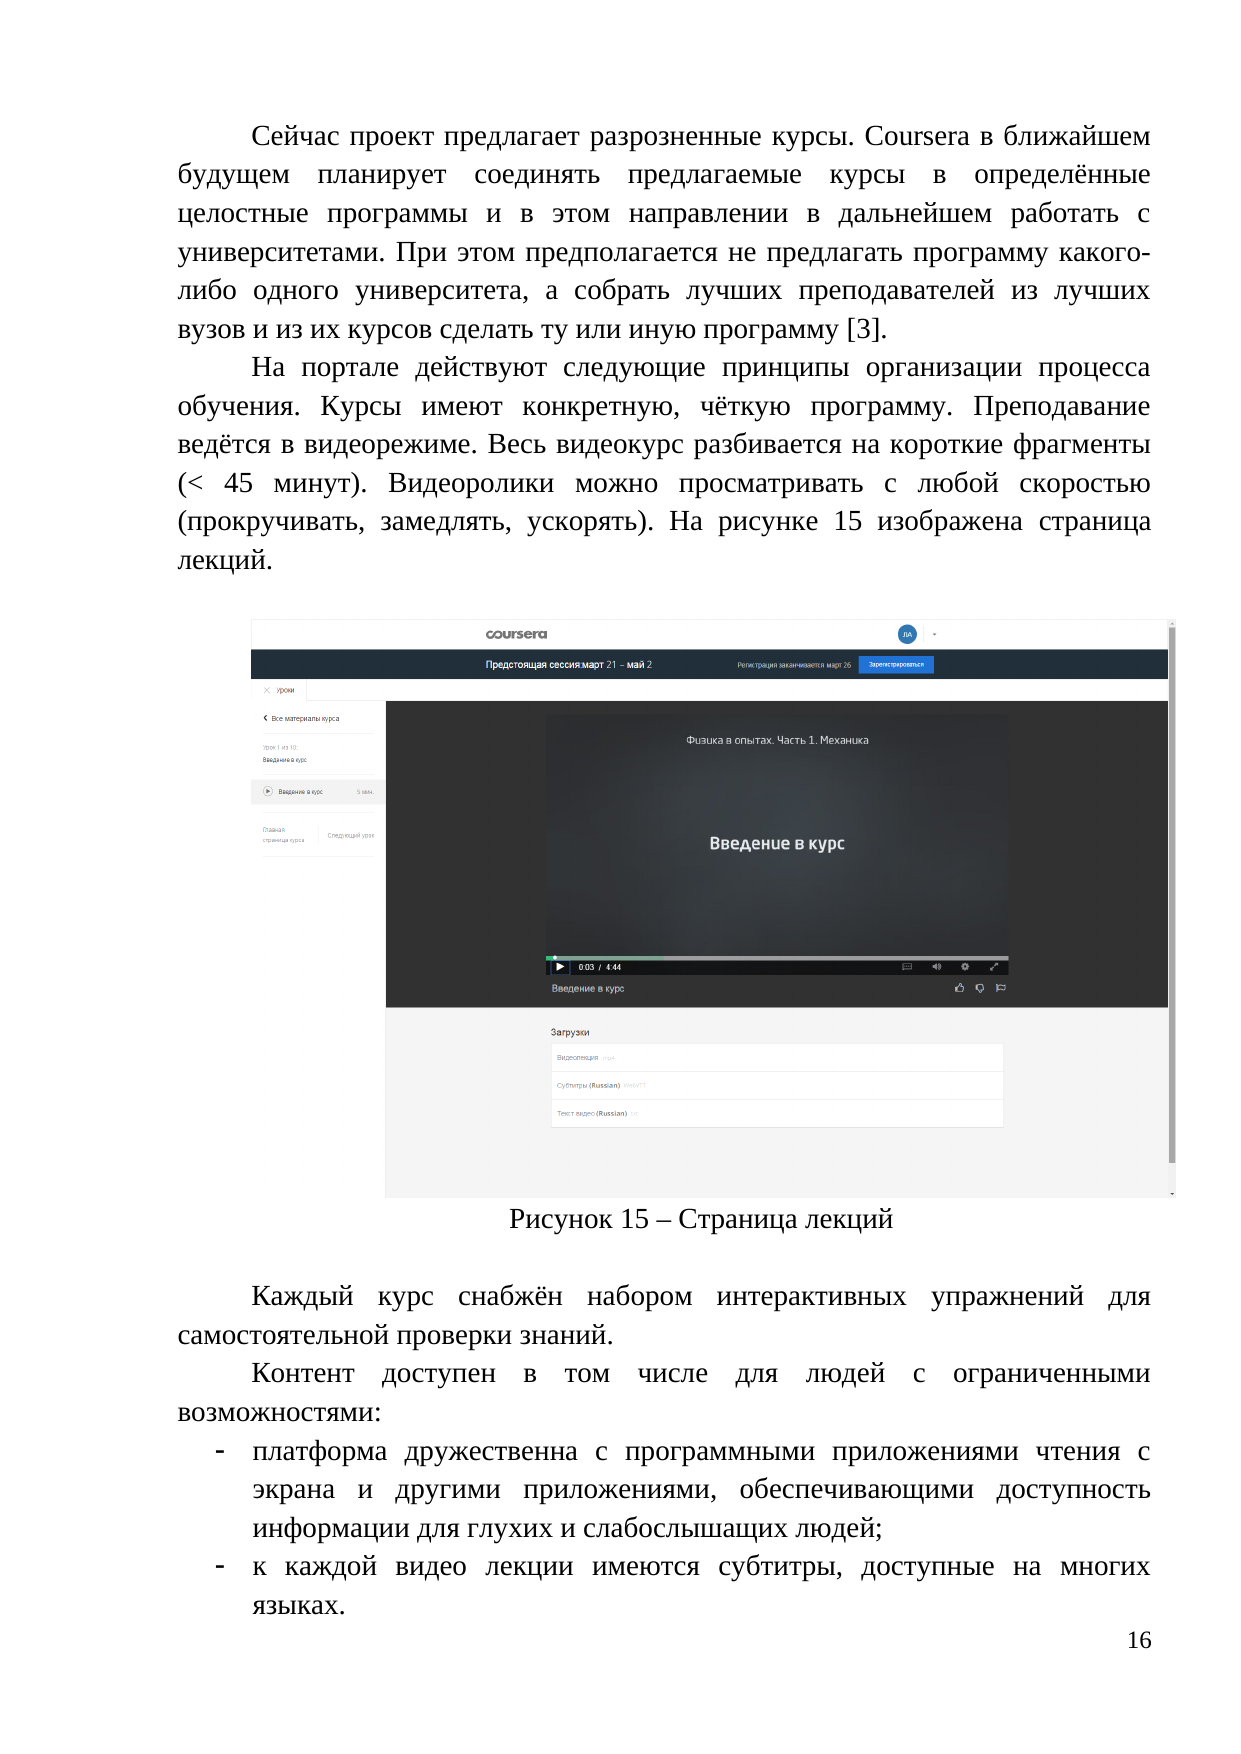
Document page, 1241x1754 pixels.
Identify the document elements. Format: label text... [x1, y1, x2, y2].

text Каждый курс снабжён набором интерактивных упражнений для самостоятельной проверки знаний. [177, 1278, 1152, 1351]
text Рисунок 15 – Страница лекций [177, 1201, 1152, 1235]
list к каждой видео лекции имеются субтитры, доступные на многих языках. [215, 1548, 1152, 1621]
text На портале действуют следующие принципы организации процесса обучения. Курсы имеют конкретную, чёткую программу. Преподавание ведётся в видеорежиме. Весь видеокурс разбивается на короткие фрагменты (< 45 минут). Видеоролики можно просматривать с любой скоростью (прокручивать, замедлять, ускорять). На рисунке 15 изображена страница лекций. [177, 349, 1152, 576]
text Контент доступен в том числе для людей с ограниченными возможностями: [177, 1356, 1152, 1428]
text Сейчас проект предлагает разрозненные курсы. Coursera в ближайшем будущем планирует соединять предлагаемые курсы в определённые целостные программы и в этом направлении в дальнейшем работать с университетами. При этом предполагается не предлагать программу какого-либо одного университета, а собрать лучших преподавателей из лучших вузов и из их курсов сделать ту или иную программу [3]. [177, 118, 1152, 344]
picture [251, 619, 1176, 1198]
list платформа дружественна с программными приложениями чтения с экрана и другими приложениями, обеспечивающими доступность информации для глухих и слабослышащих людей; [215, 1433, 1152, 1543]
